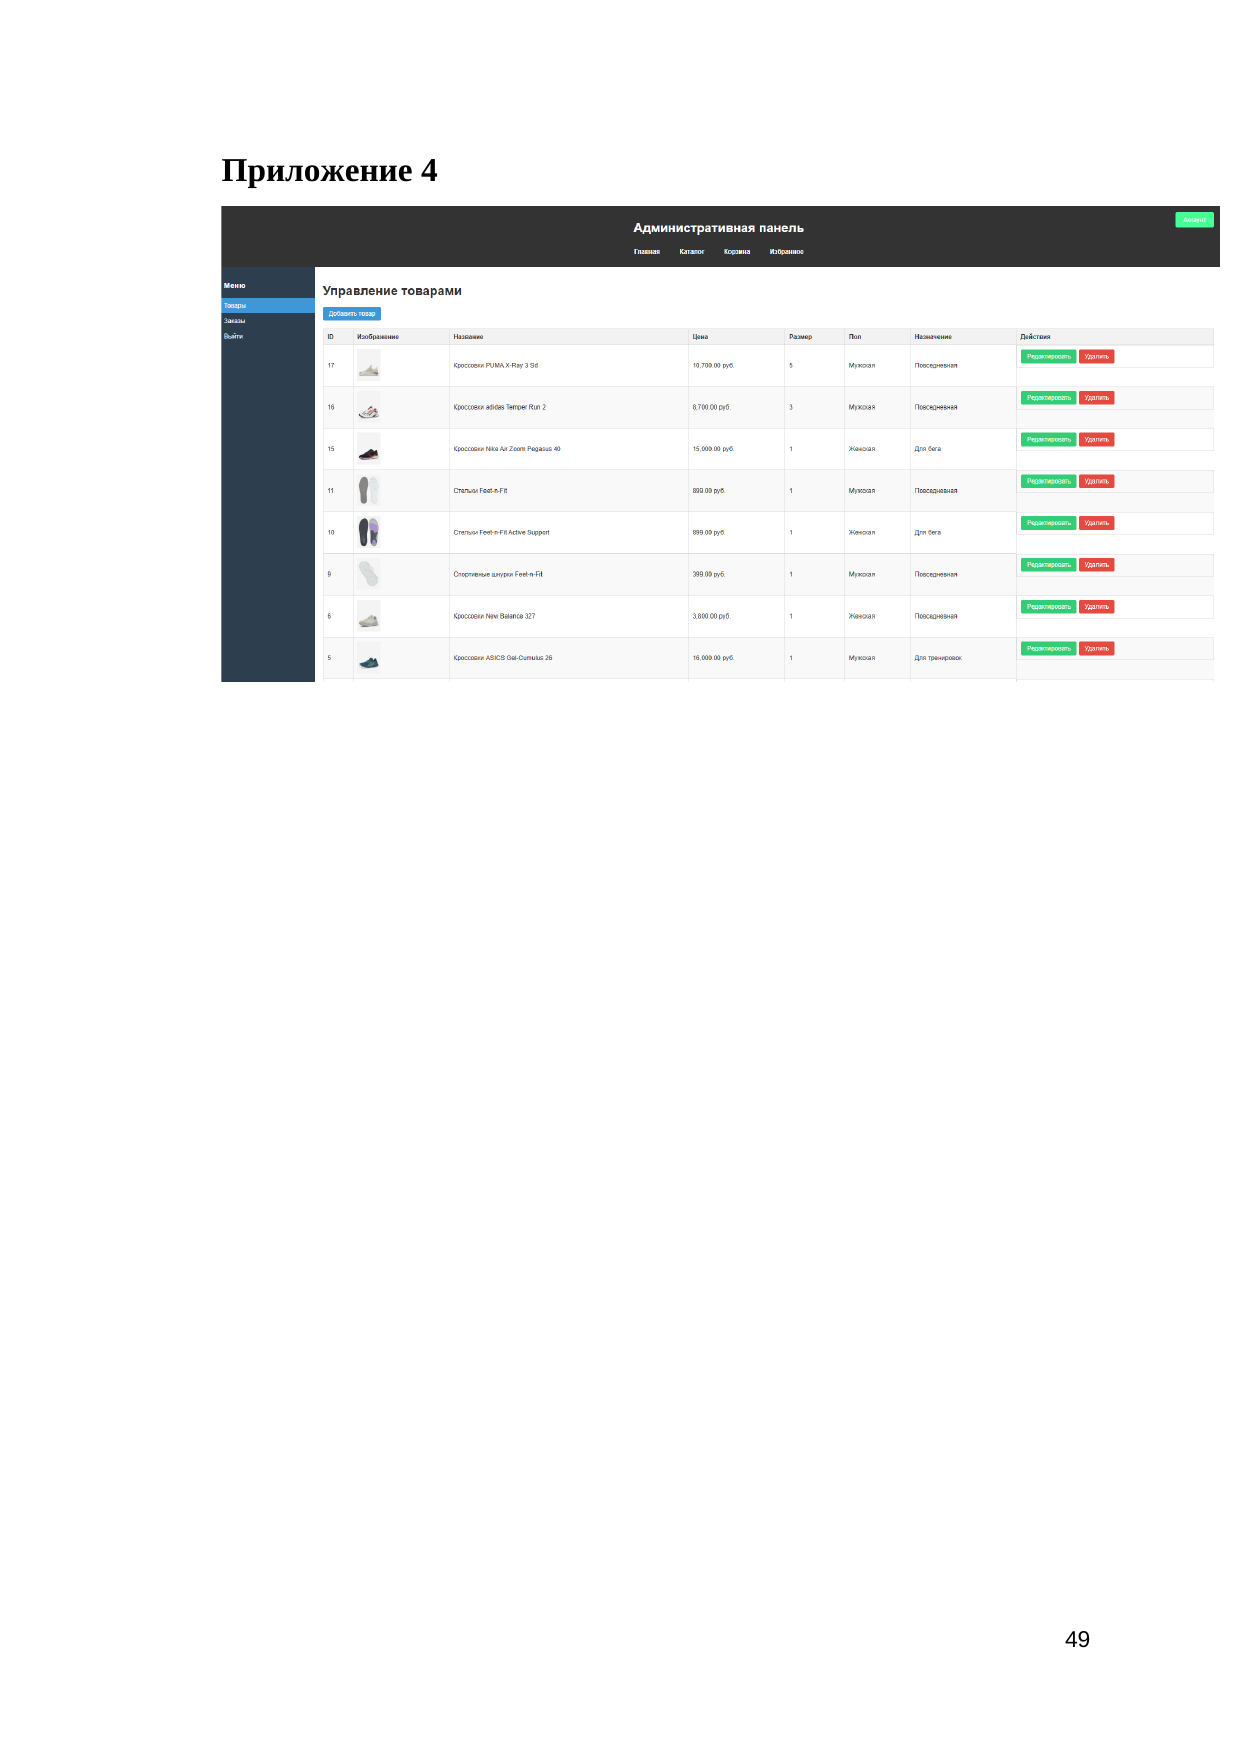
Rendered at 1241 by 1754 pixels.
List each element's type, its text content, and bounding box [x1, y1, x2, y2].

subtitle Приложение 4 [221, 150, 1090, 188]
picture [221, 206, 1220, 682]
